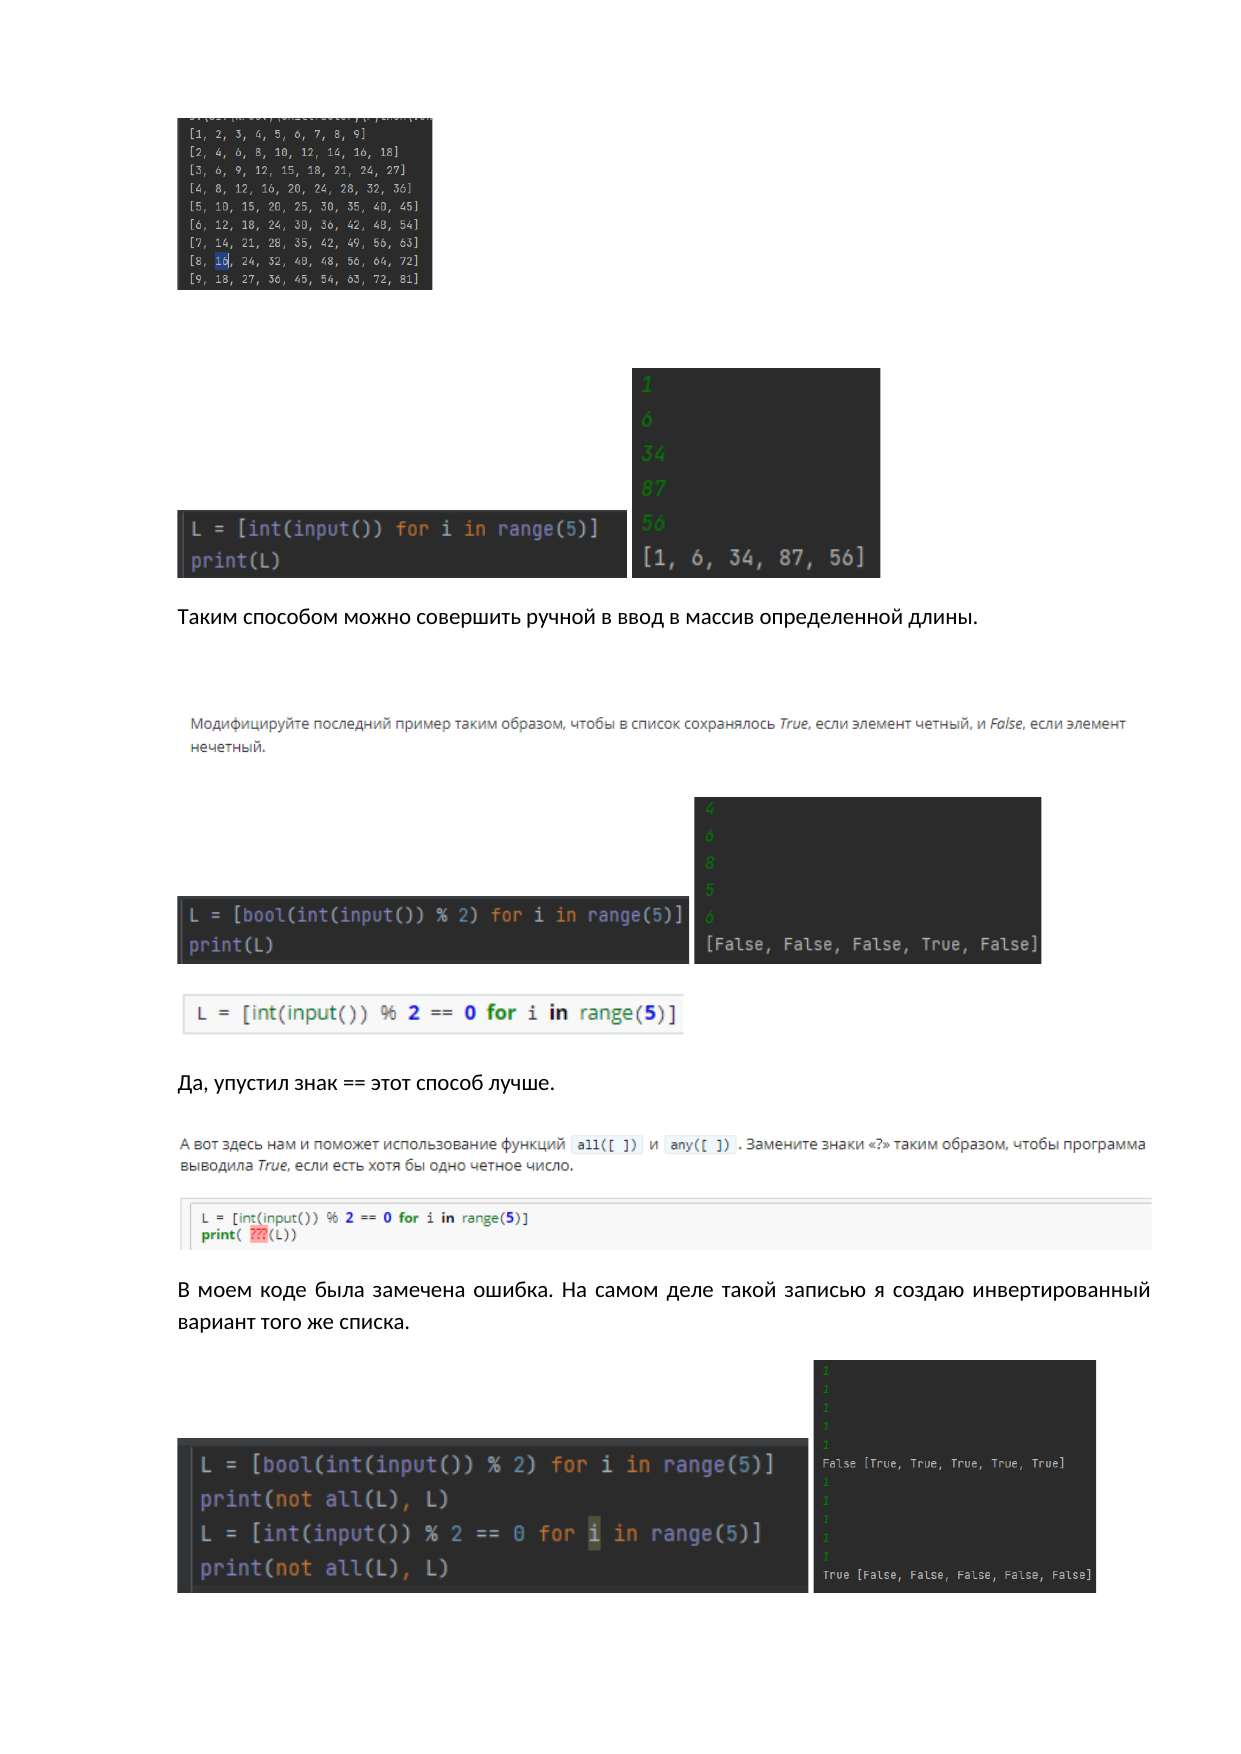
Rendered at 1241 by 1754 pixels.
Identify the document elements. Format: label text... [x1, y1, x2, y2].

picture [177, 118, 433, 290]
picture [632, 368, 881, 578]
picture [177, 510, 627, 578]
text Да, упустил знак == этот способ лучше. [177, 1068, 1152, 1096]
picture [177, 1438, 809, 1593]
text Таким способом можно совершить ручной в ввод в массив определенной длины. [177, 602, 1152, 630]
picture [813, 1360, 1097, 1593]
text В моем коде была замечена ошибка. На самом деле такой записью я создаю инвертированный вариант того же списка. [177, 1275, 1152, 1335]
picture [177, 1121, 1152, 1250]
picture [177, 708, 1152, 773]
picture [694, 797, 1042, 964]
picture [177, 896, 690, 964]
picture [177, 988, 684, 1044]
